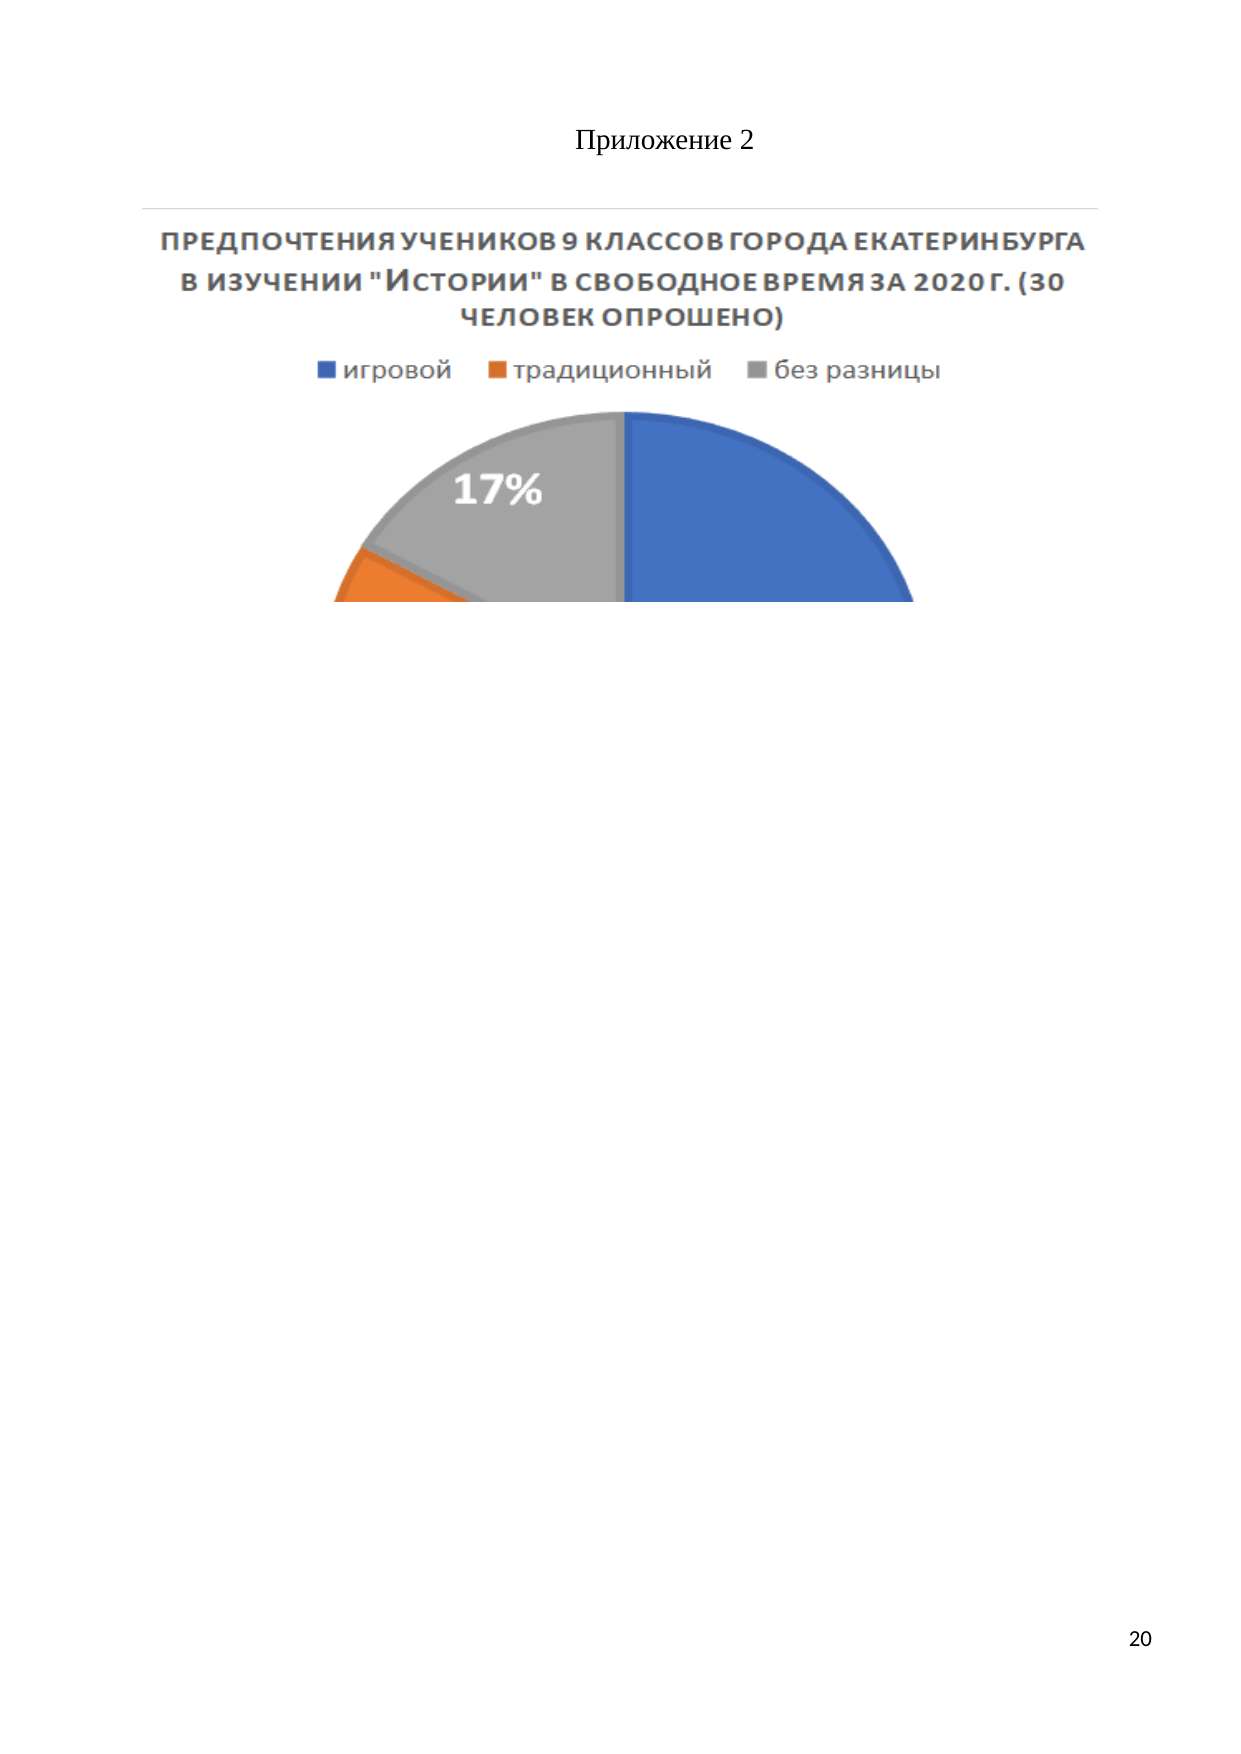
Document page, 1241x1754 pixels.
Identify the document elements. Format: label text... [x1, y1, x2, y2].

picture [142, 208, 1099, 602]
subtitle Приложение 2 [177, 122, 1152, 156]
